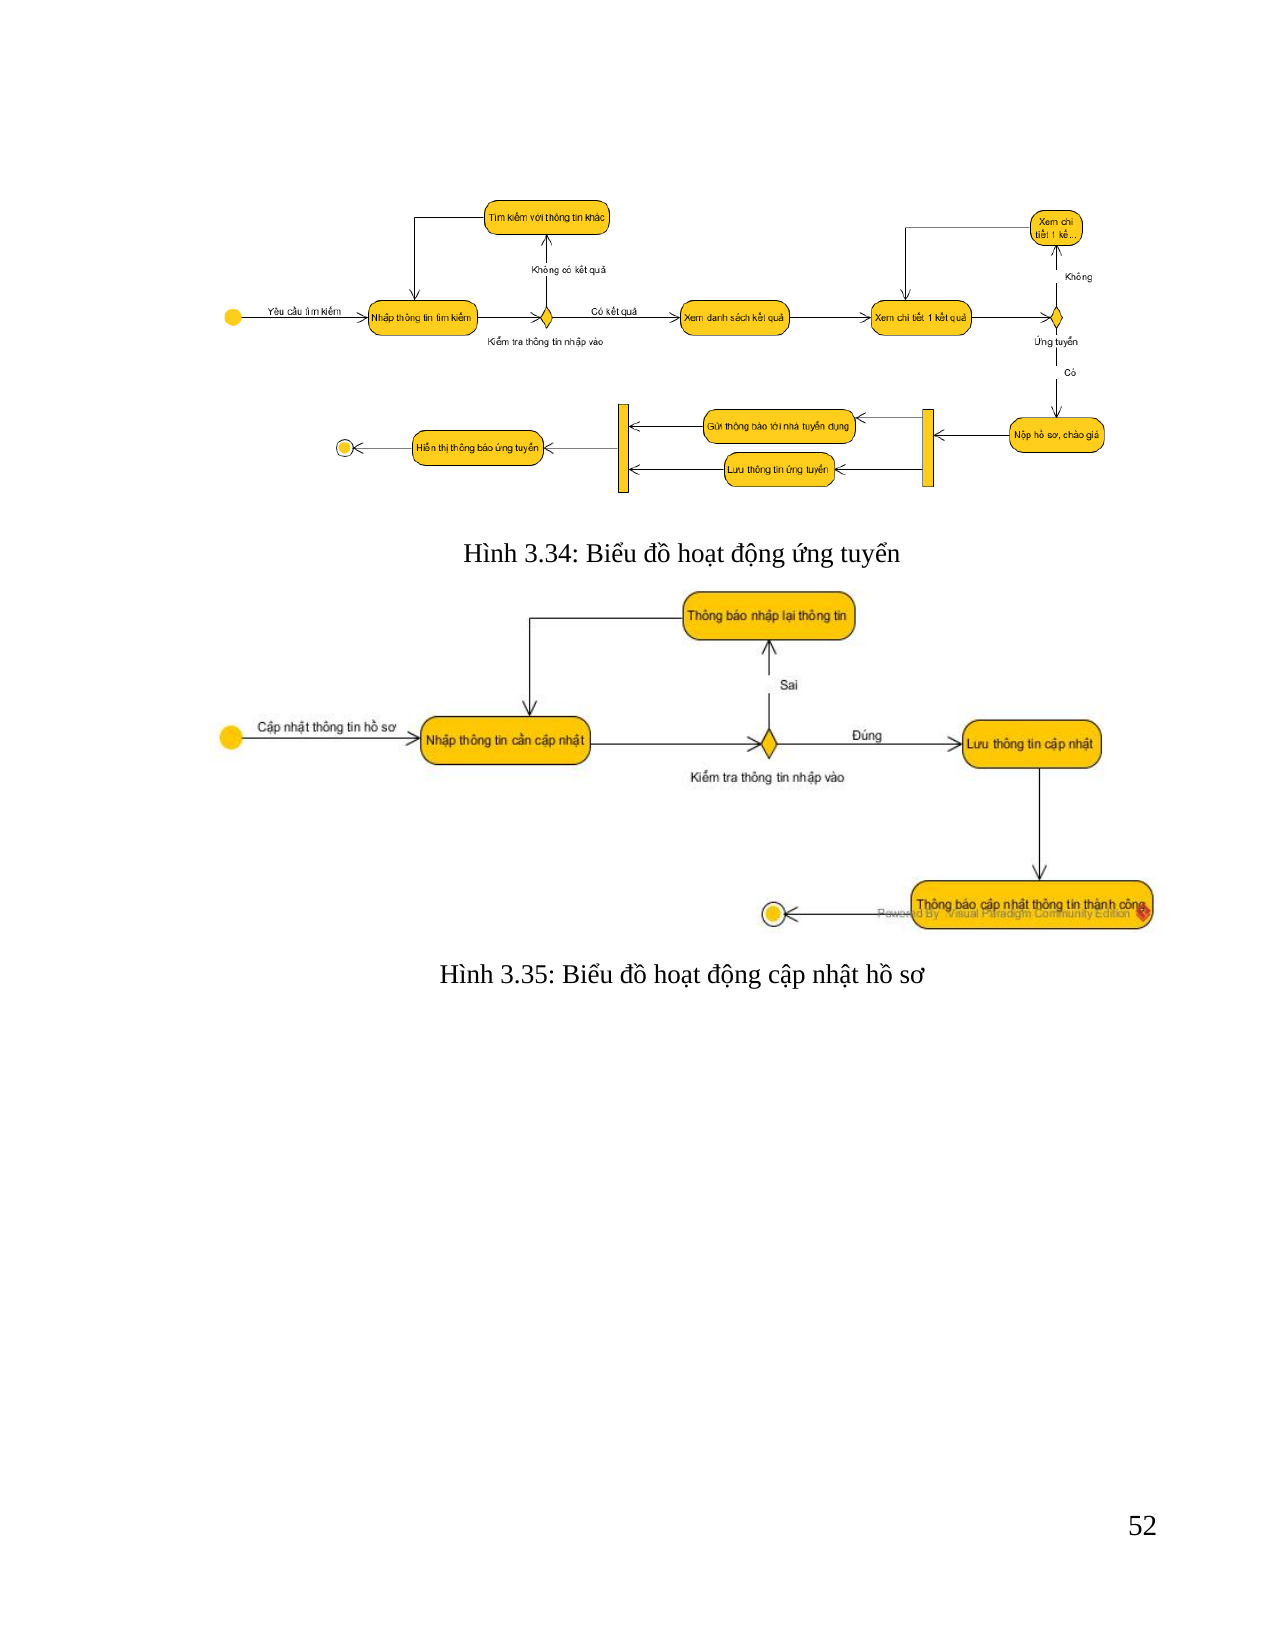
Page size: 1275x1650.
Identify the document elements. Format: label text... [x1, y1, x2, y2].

picture [206, 177, 1123, 512]
picture [206, 589, 1157, 933]
